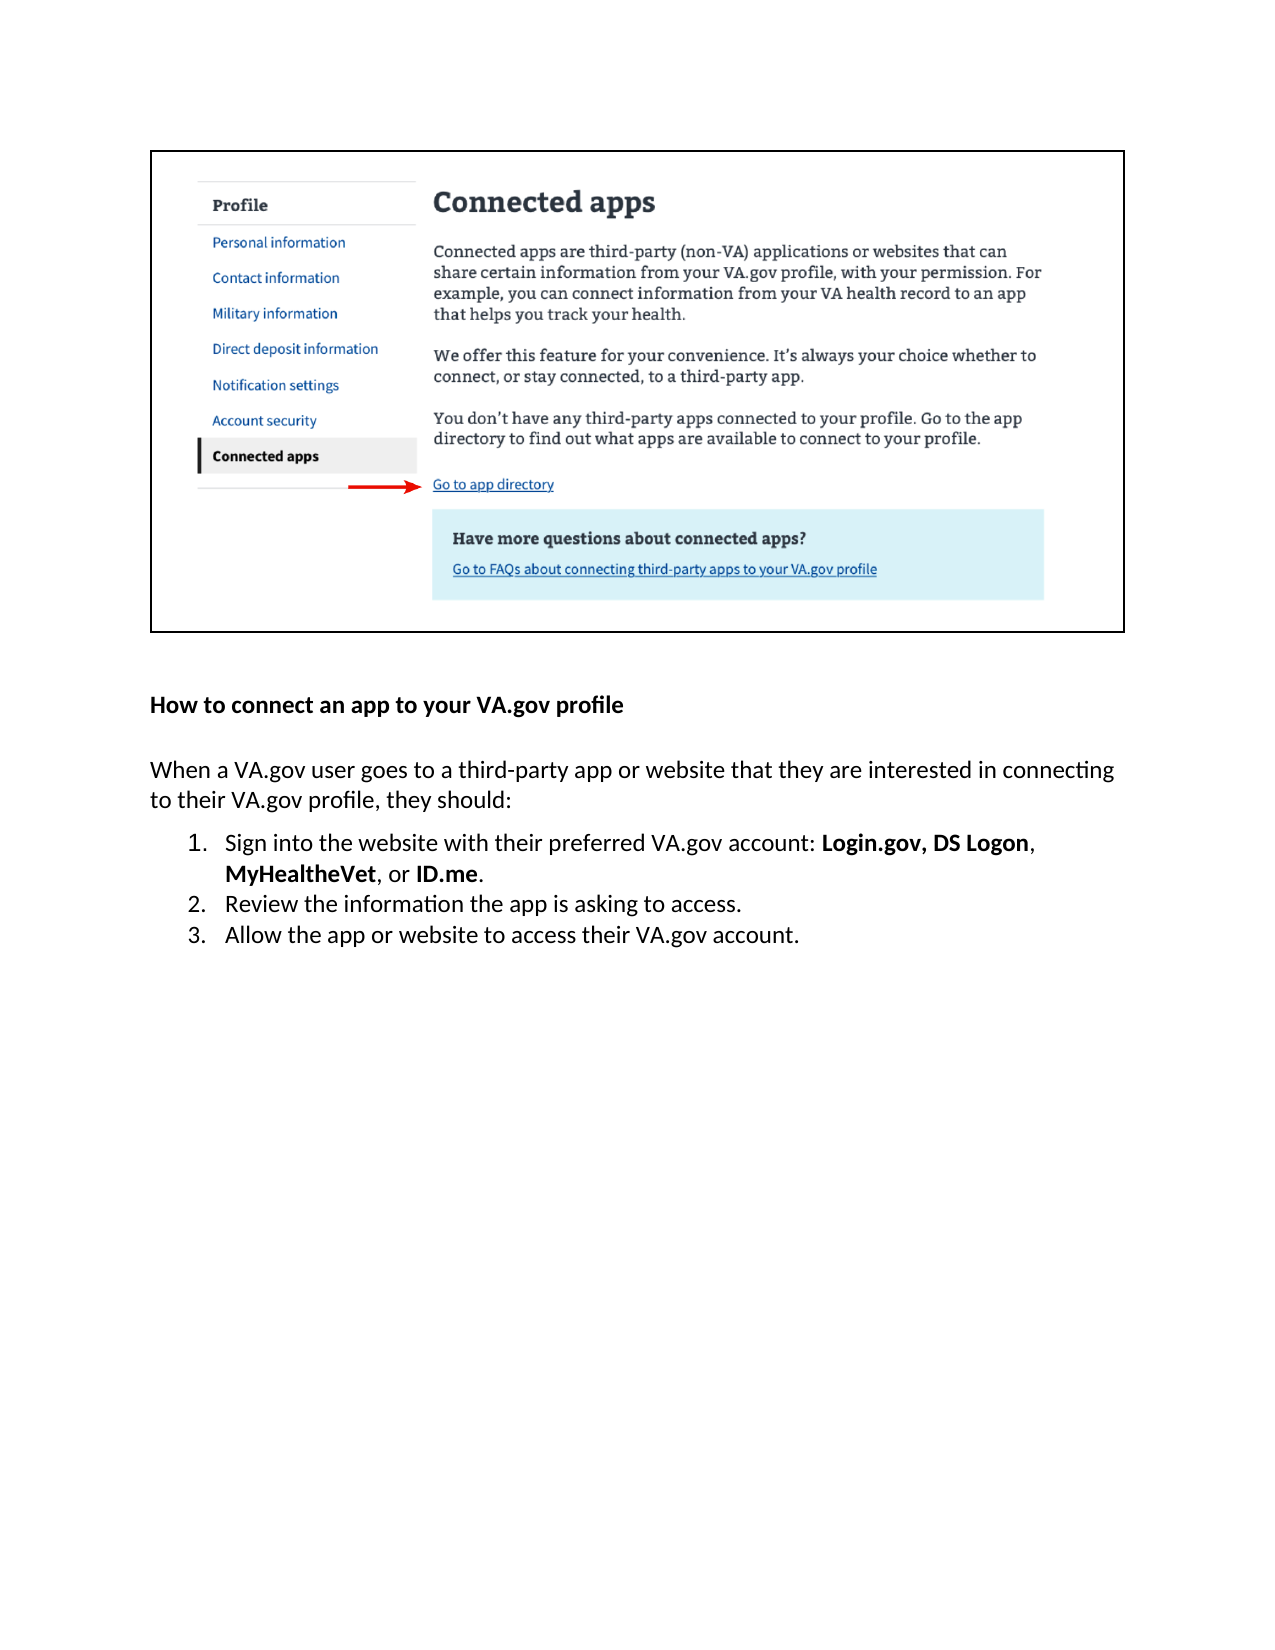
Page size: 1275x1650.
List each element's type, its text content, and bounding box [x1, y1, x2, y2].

picture [152, 152, 1123, 631]
list Sign into the website with their preferred VA.gov account: Login.gov, DS Logon, MyHealtheVet, or ID.me. [187, 827, 1125, 888]
list Allow the app or website to access their VA.gov account. [187, 919, 1125, 949]
list Review the information the app is asking to access. [187, 888, 1125, 919]
subtitle How to connect an app to your VA.gov profile [150, 689, 1125, 750]
text When a VA.gov user goes to a third-party app or website that they are interested in connecting to their VA.gov profile, they should: [150, 754, 1125, 815]
